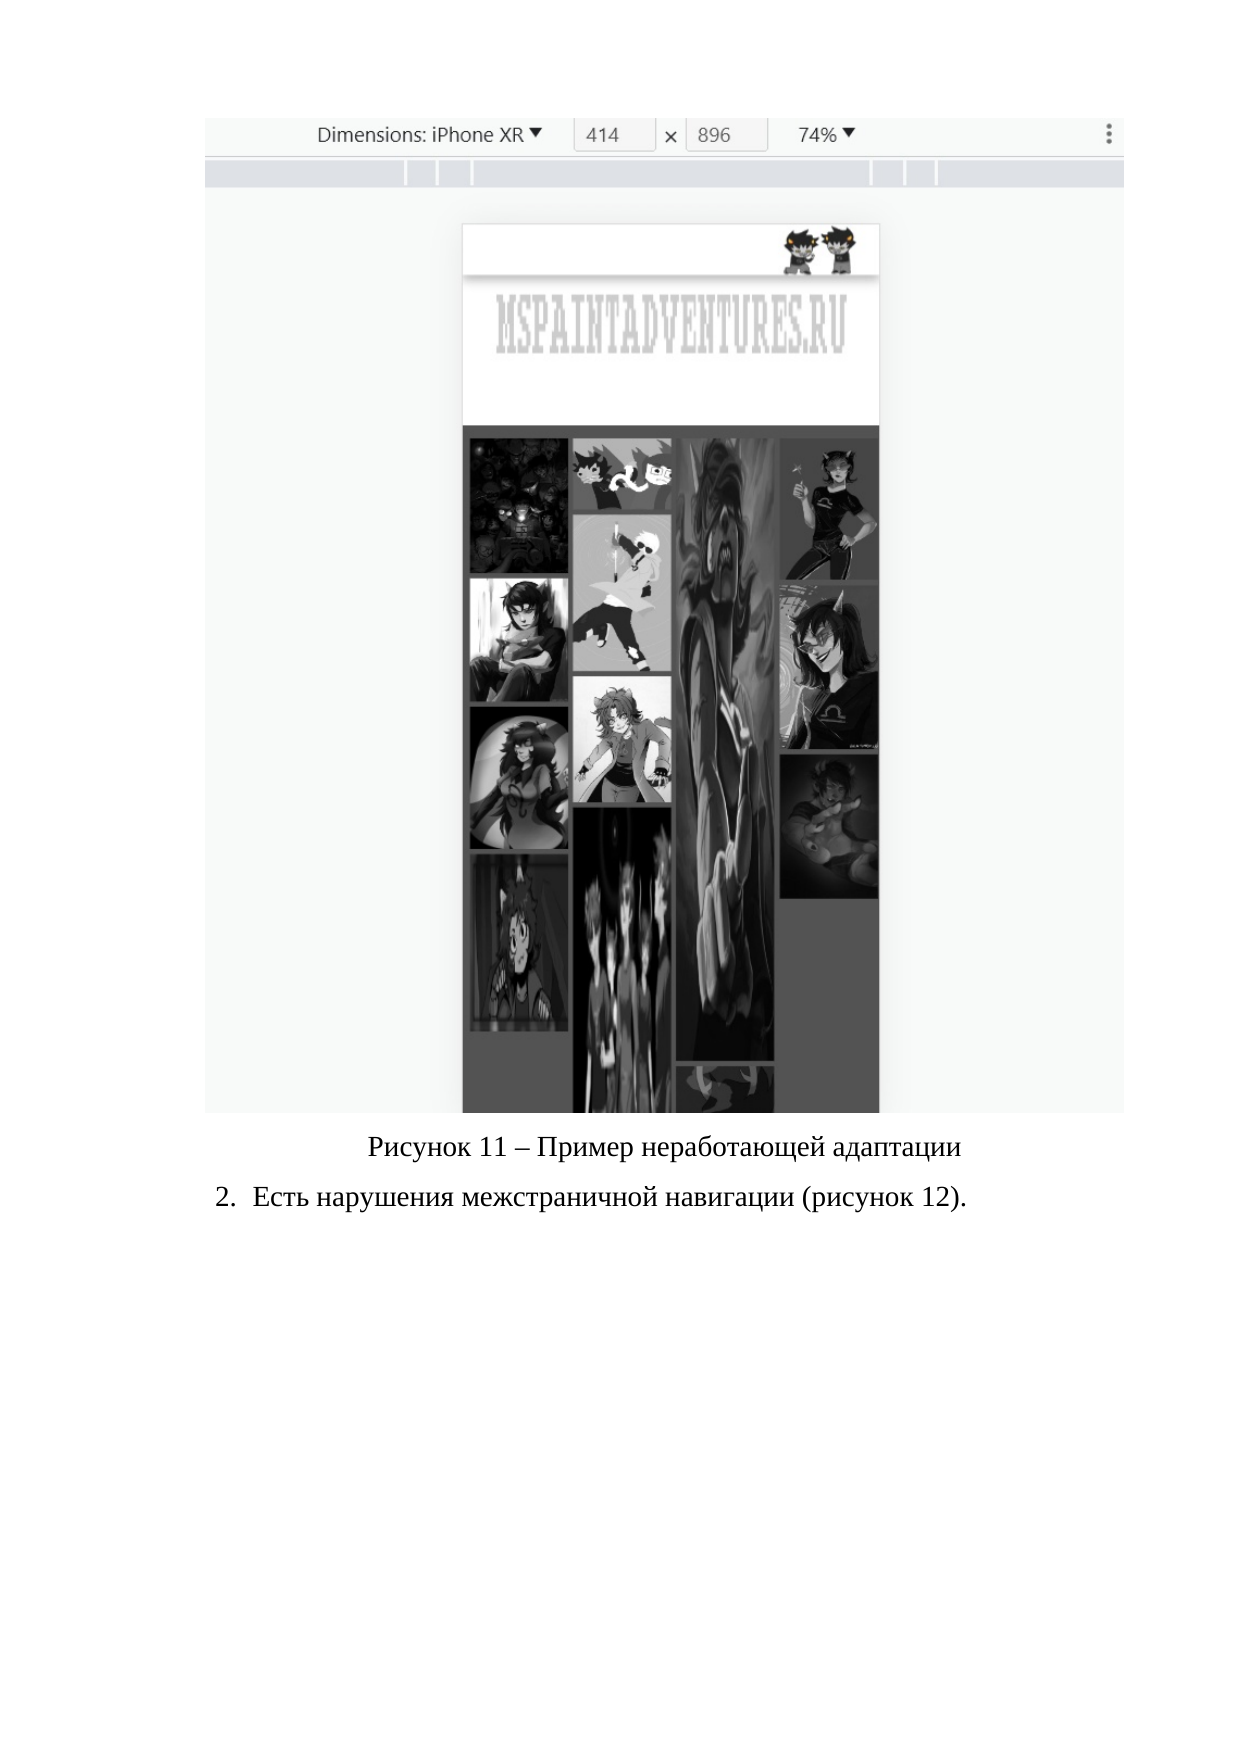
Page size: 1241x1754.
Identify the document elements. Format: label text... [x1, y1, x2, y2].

text Рисунок 11 – Пример неработающей адаптации [177, 1129, 1152, 1163]
picture [205, 118, 1124, 1113]
list Есть нарушения межстраничной навигации (рисунок 12). [215, 1179, 1152, 1213]
